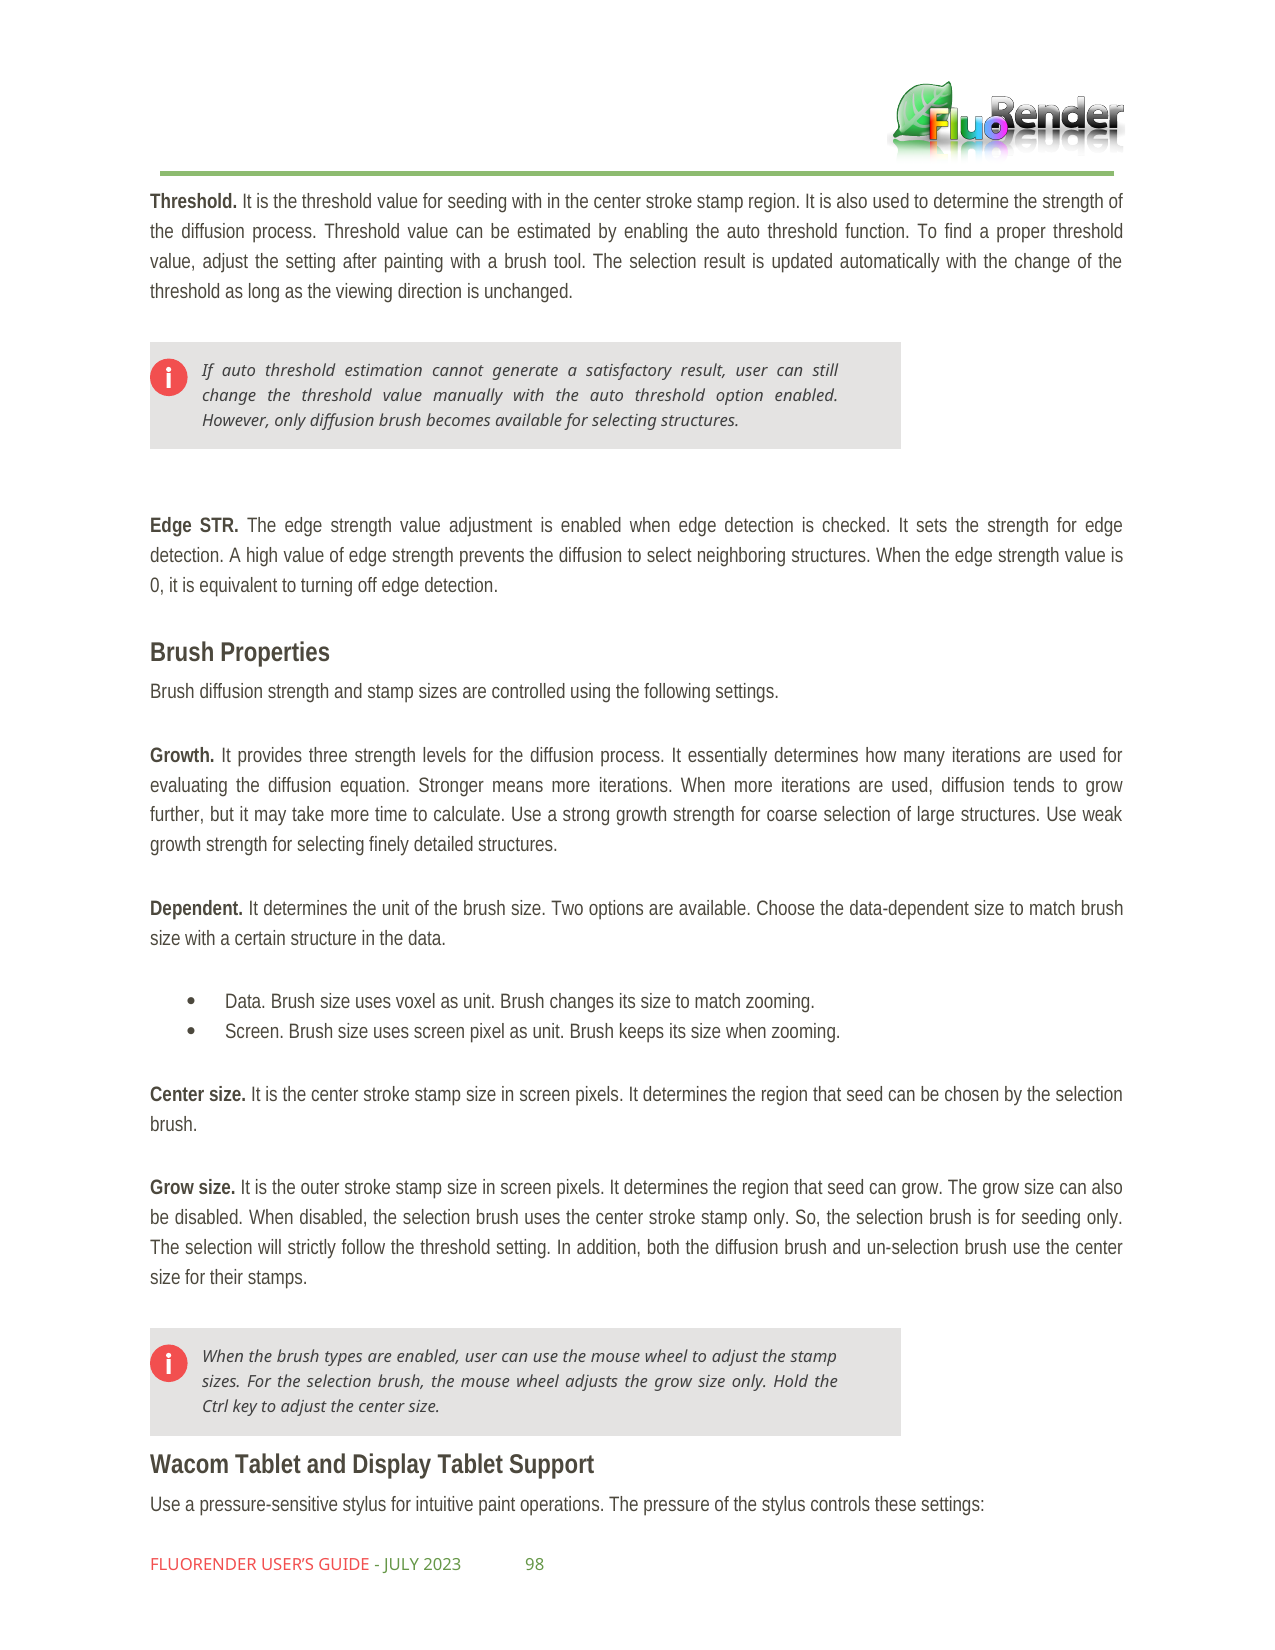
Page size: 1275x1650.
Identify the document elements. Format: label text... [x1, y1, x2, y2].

text Brush diffusion strength and stamp sizes are controlled using the following settings. [150, 679, 1125, 703]
subtitle Wacom Tablet and Display Tablet Support [150, 1448, 1125, 1479]
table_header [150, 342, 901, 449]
text Dependent. It determines the unit of the brush size. Two options are available. Choose the data-dependent size to match brush size with a certain structure in the data. [150, 896, 1125, 949]
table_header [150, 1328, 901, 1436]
picture [887, 75, 1125, 165]
list Data. Brush size uses voxel as unit. Brush changes its size to match zooming. [187, 989, 1125, 1013]
list Screen. Brush size uses screen pixel as unit. Brush keeps its size when zooming. [187, 1018, 1125, 1042]
subtitle Brush Properties [150, 636, 1125, 667]
text Edge STR. The edge strength value adjustment is enabled when edge detection is checked. It sets the strength for edge detection. A high value of edge strength prevents the diffusion to select neighboring structures. When the edge strength value is 0, it is equivalent to turning off edge detection. [150, 513, 1125, 597]
text Growth. It provides three strength levels for the diffusion process. It essentially determines how many iterations are used for evaluating the diffusion equation. Stronger means more iterations. When more iterations are used, diffusion tends to grow further, but it may take more time to calculate. Use a strong growth strength for coarse selection of large structures. Use weak growth strength for selecting finely detailed structures. [150, 743, 1125, 856]
text Center size. It is the center stroke stamp size in screen pixels. It determines the region that seed can be chosen by the selection brush. [150, 1082, 1125, 1136]
text Threshold. It is the threshold value for seeding with in the center stroke stamp region. It is also used to determine the strength of the diffusion process. Threshold value can be estimated by enabling the auto threshold function. To find a proper threshold value, adjust the setting after painting with a brush tool. The selection result is updated automatically with the change of the threshold as long as the viewing direction is unchanged. [150, 189, 1125, 303]
text Grow size. It is the outer stroke stamp size in screen pixels. It determines the region that seed can grow. The grow size can also be disabled. When disabled, the selection brush uses the center stroke stamp only. So, the selection brush is for seeding only. The selection will strictly follow the threshold setting. In addition, both the diffusion brush and un-selection brush use the center size for their stamps. [150, 1175, 1125, 1288]
text Use a pressure-sensitive stylus for intuitive paint operations. The pressure of the stylus controls these settings: [150, 1492, 1125, 1516]
